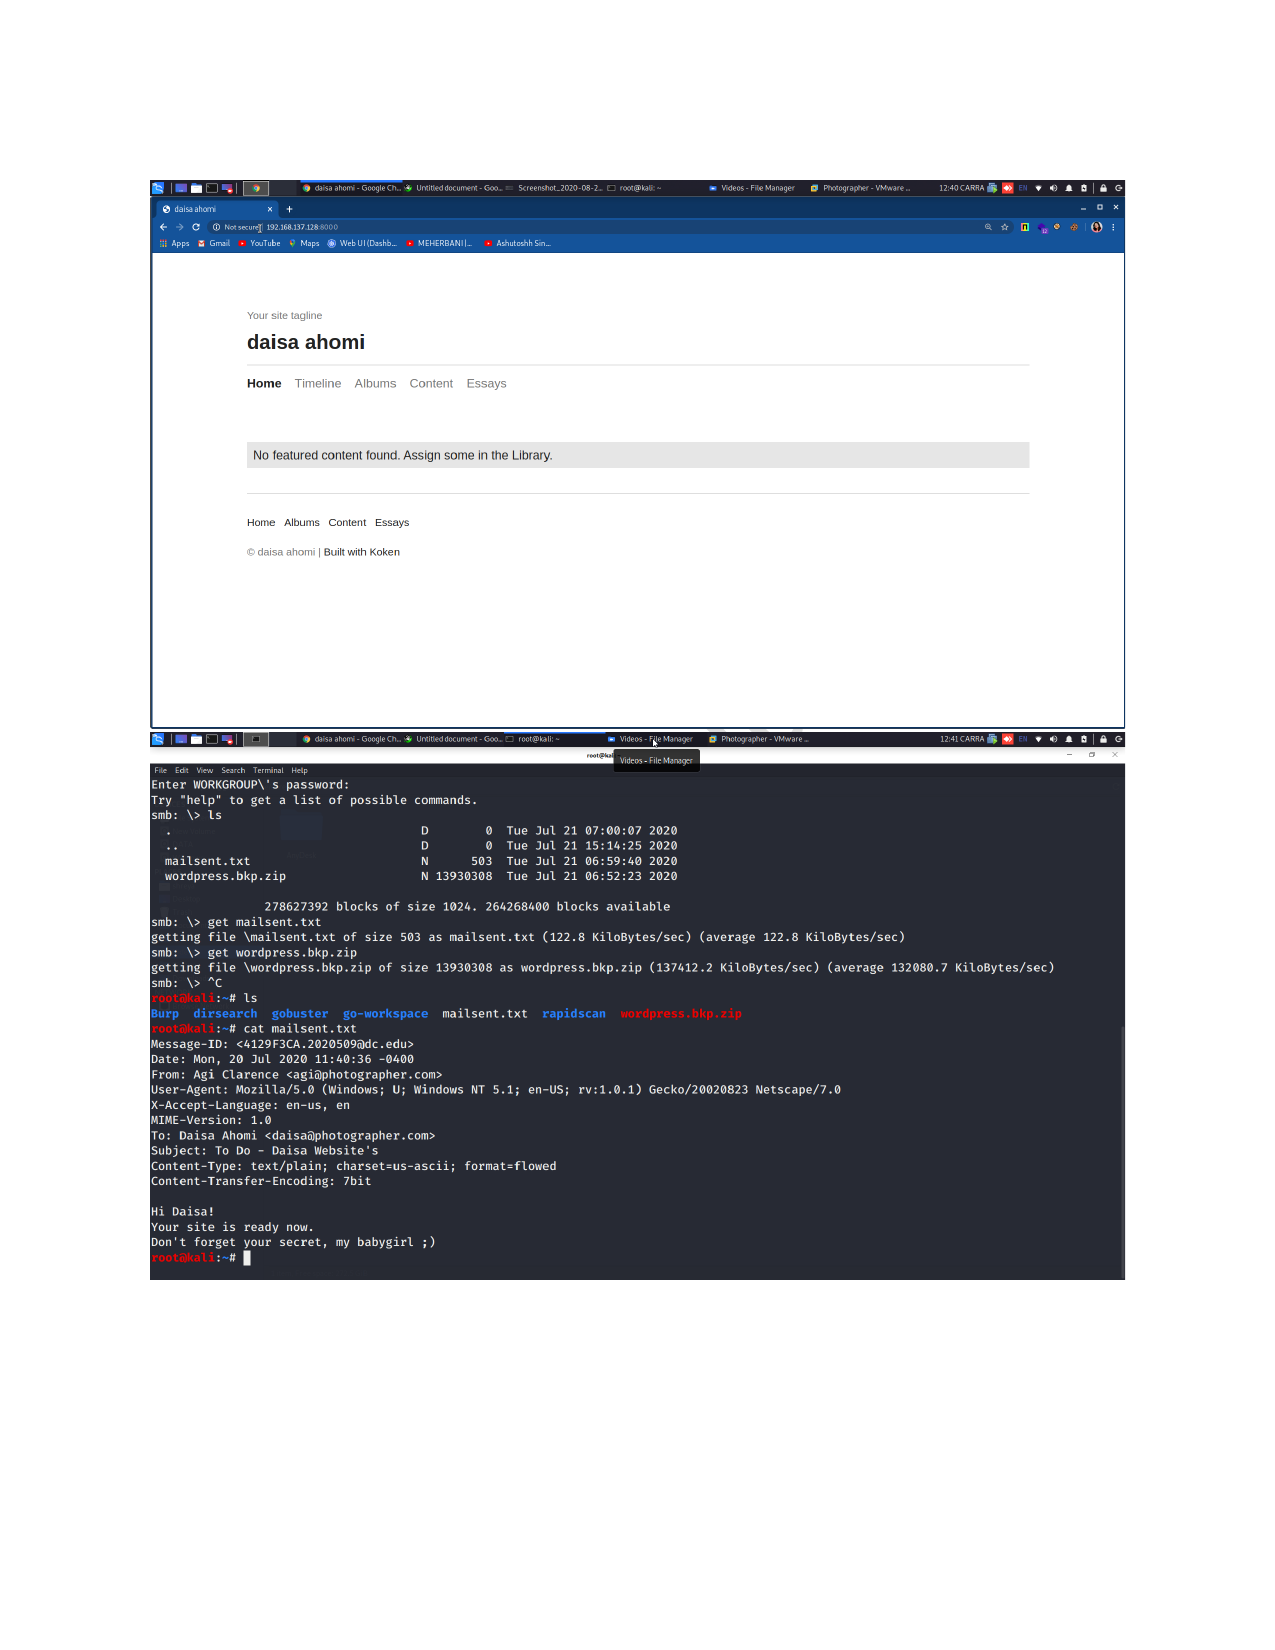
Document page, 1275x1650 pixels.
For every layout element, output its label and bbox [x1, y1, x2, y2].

picture [150, 180, 1125, 729]
picture [150, 732, 1125, 1280]
